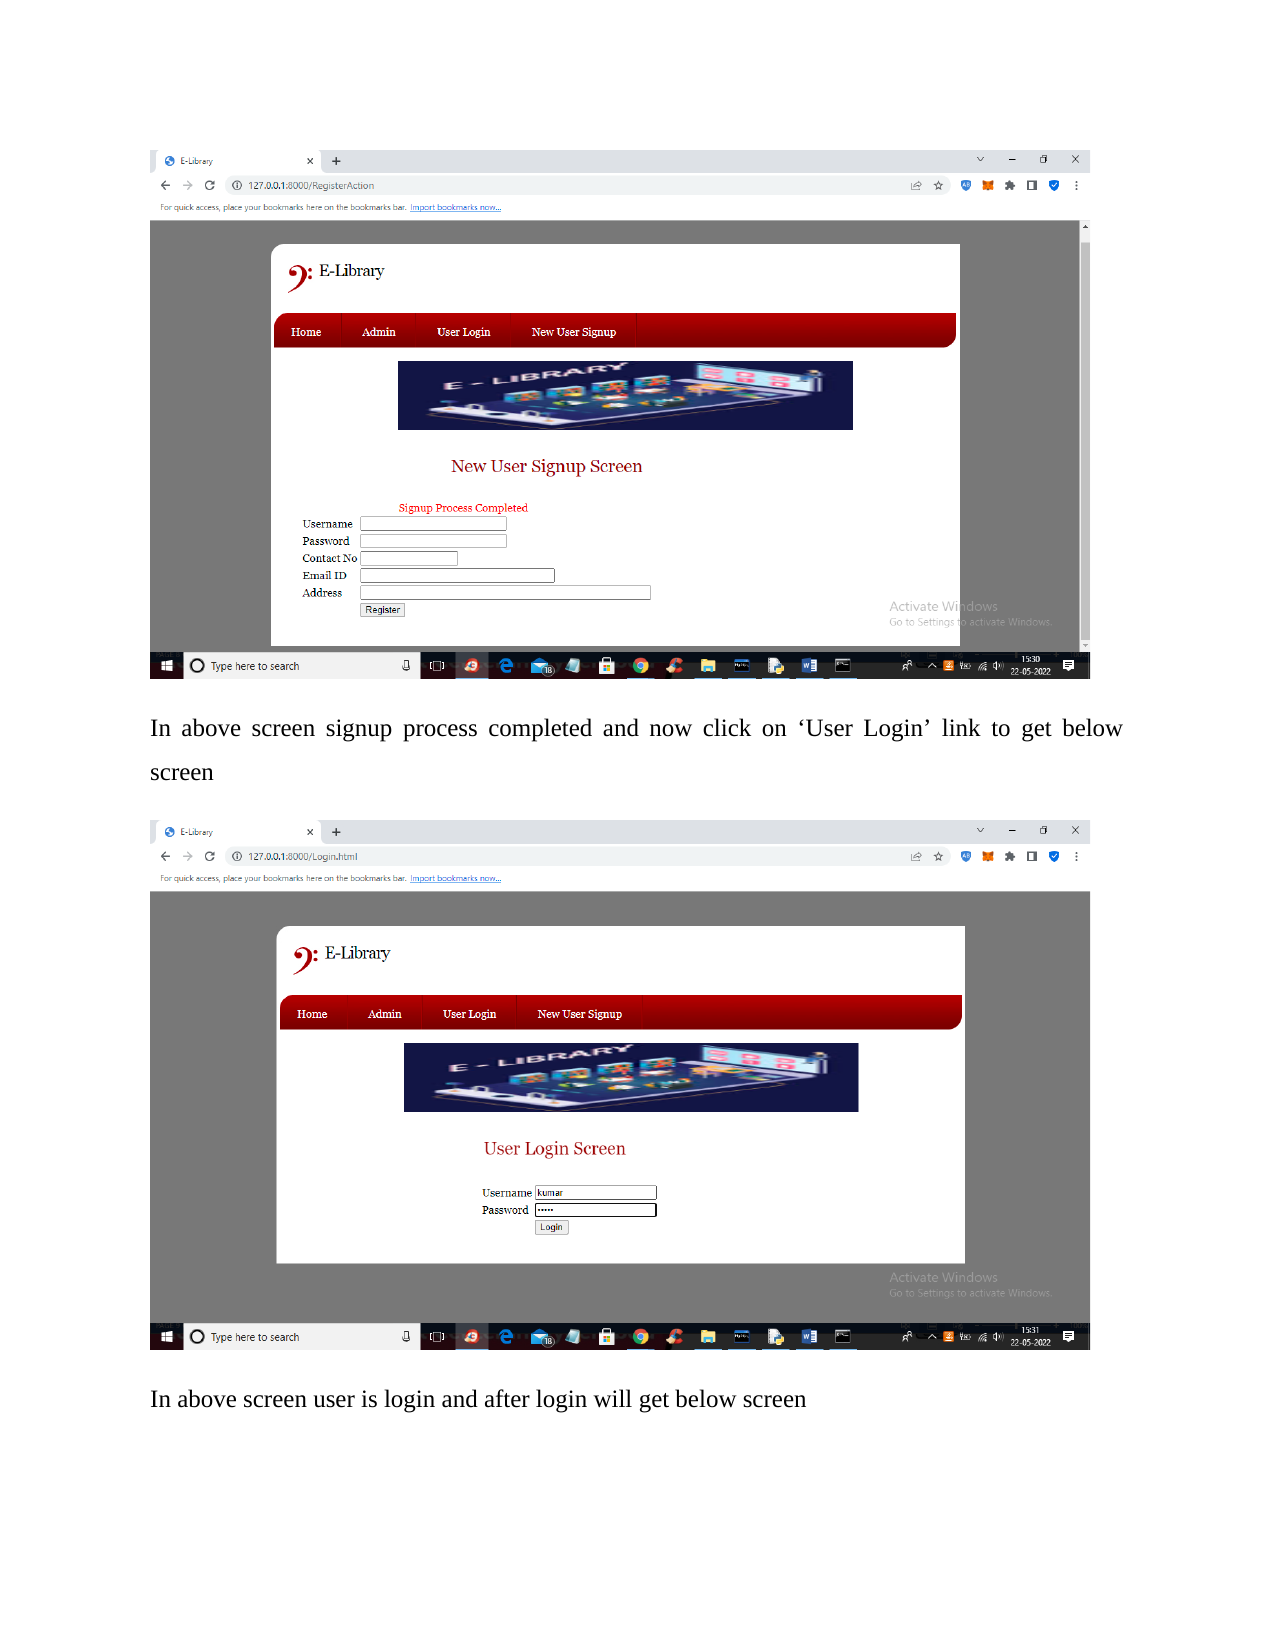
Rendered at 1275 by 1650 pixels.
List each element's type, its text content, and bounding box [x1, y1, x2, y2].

picture [150, 820, 1091, 1350]
text In above screen signup process completed and now click on ‘User Login’ link to get below screen [150, 713, 1125, 785]
picture [150, 150, 1091, 679]
text In above screen user is login and after login will get below screen [150, 1384, 1125, 1413]
